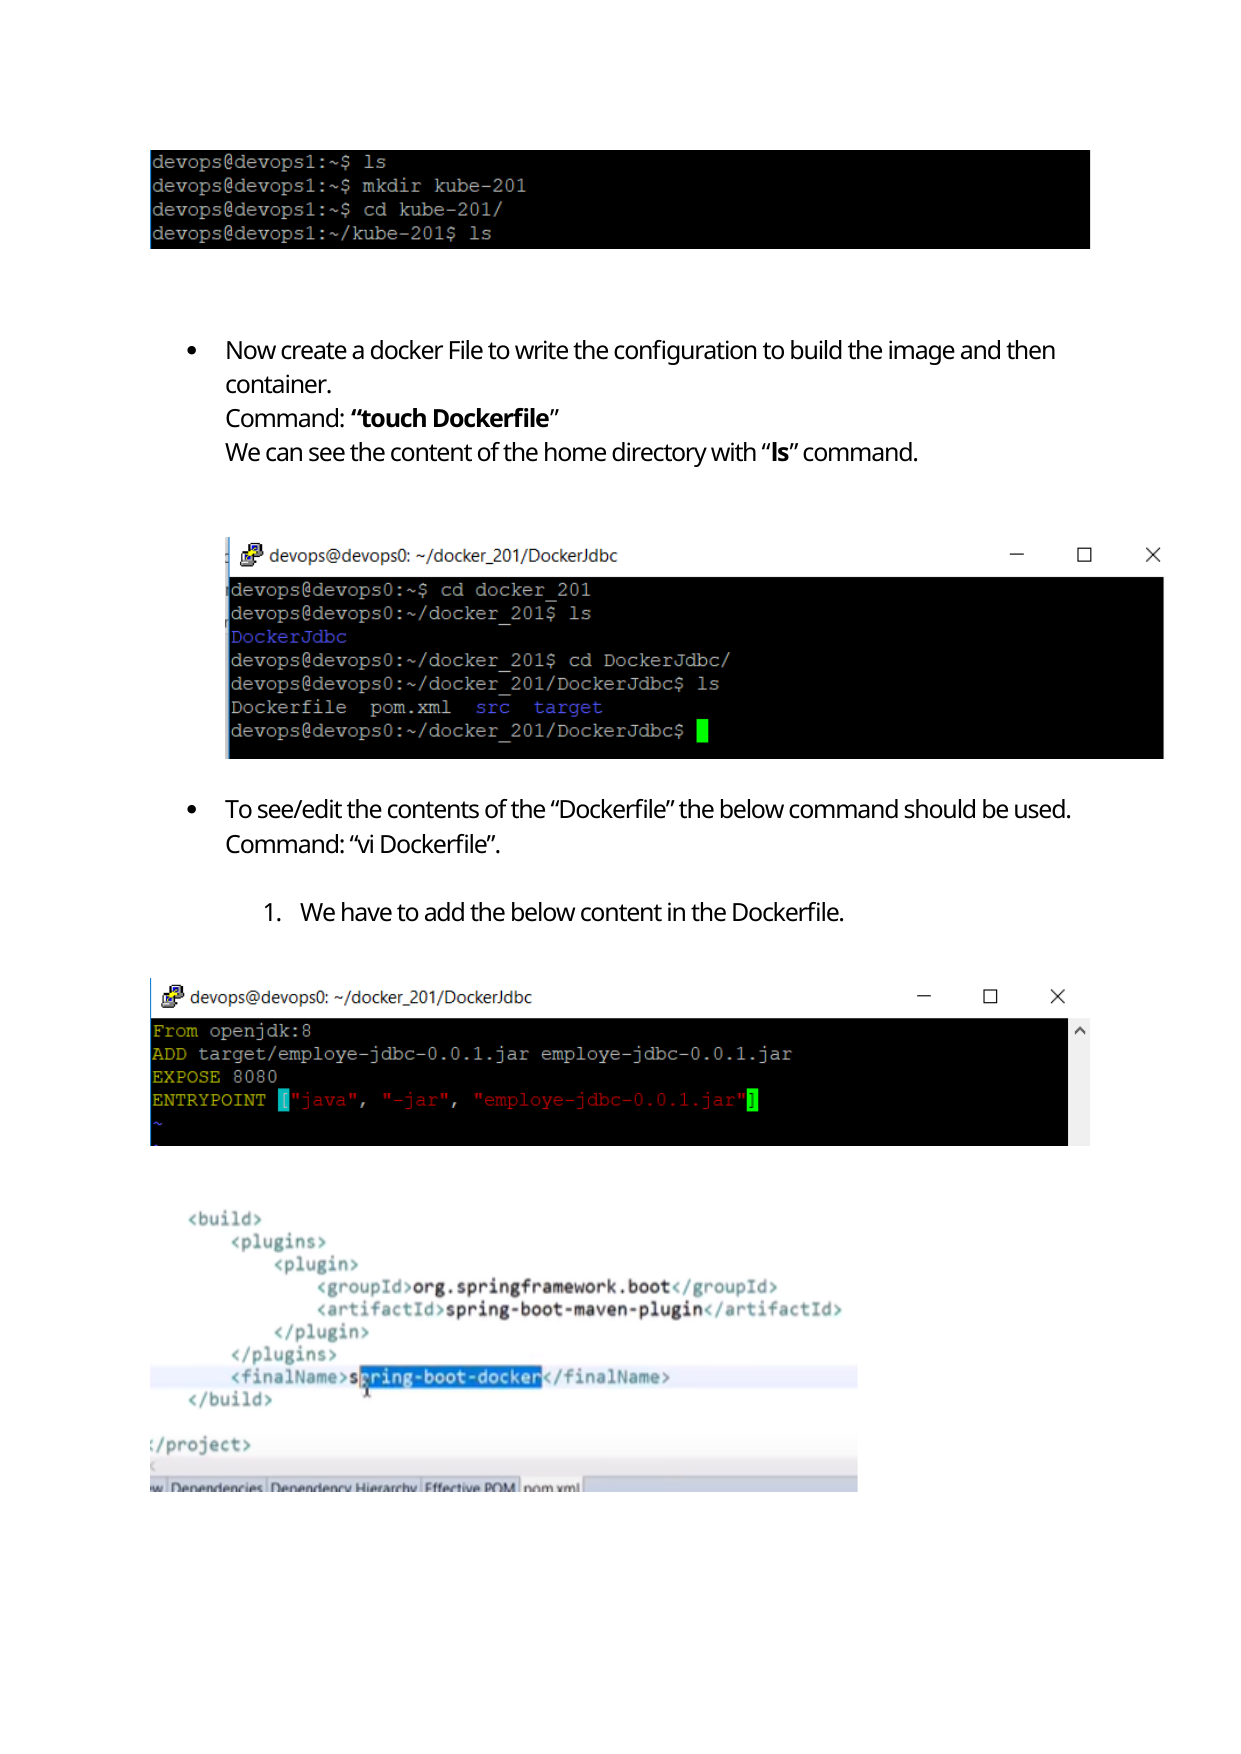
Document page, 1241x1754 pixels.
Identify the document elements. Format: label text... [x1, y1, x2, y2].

picture [150, 150, 1091, 249]
list Command: “touch Dockerfile” [225, 401, 1090, 435]
list To see/edit the contents of the “Dockerfile” the below command should be used. [187, 792, 1090, 826]
list We have to add the below content in the Dockerfile. [262, 894, 1090, 928]
list We can see the content of the home directory with “ls” command. [225, 435, 1090, 469]
list Now create a docker File to write the configuration to build the image and then container. [187, 333, 1090, 401]
picture [150, 978, 1091, 1146]
picture [225, 537, 1166, 759]
picture [150, 1195, 858, 1492]
list Command: “vi Dockerfile”. [225, 826, 1090, 860]
